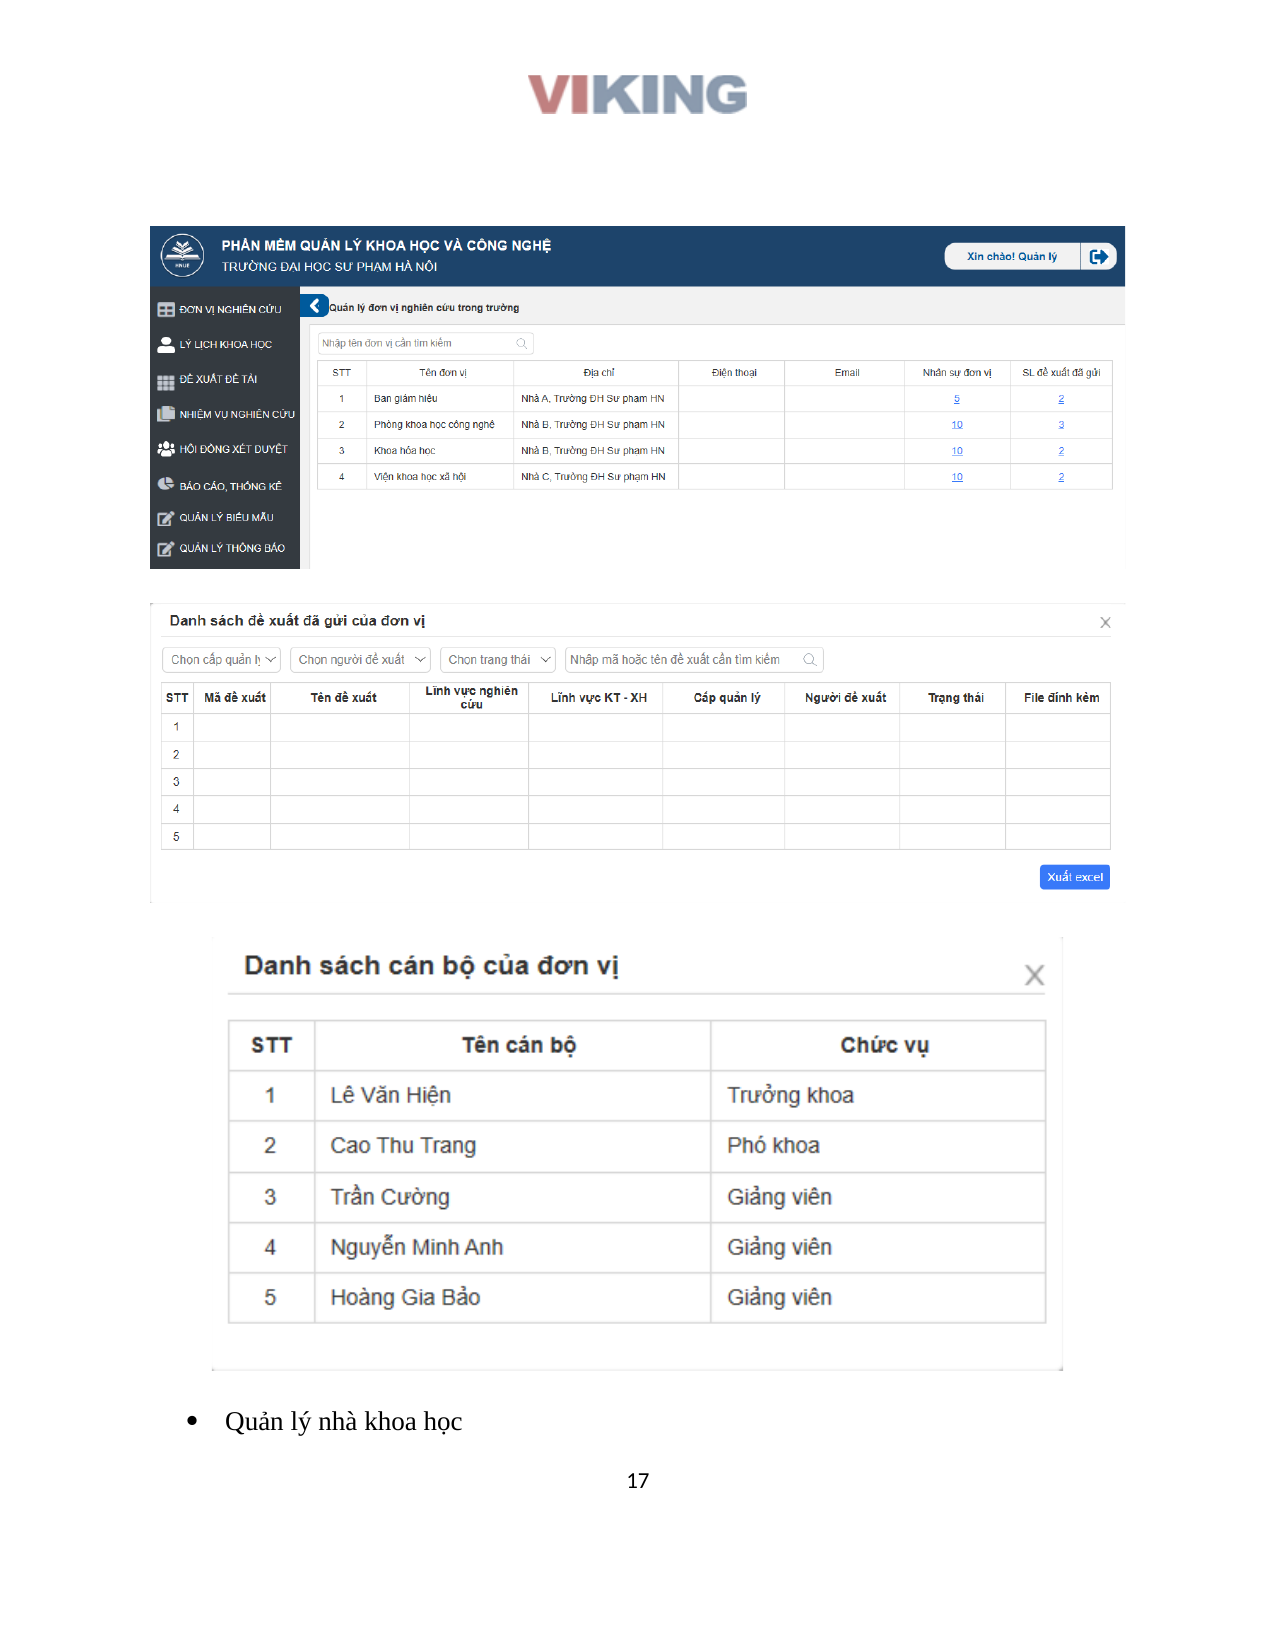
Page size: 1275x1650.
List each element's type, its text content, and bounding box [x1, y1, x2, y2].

picture [150, 226, 1125, 569]
list Quản lý nhà khoa học [187, 1405, 1125, 1436]
picture [211, 937, 1064, 1371]
picture [528, 75, 747, 114]
picture [150, 603, 1125, 903]
